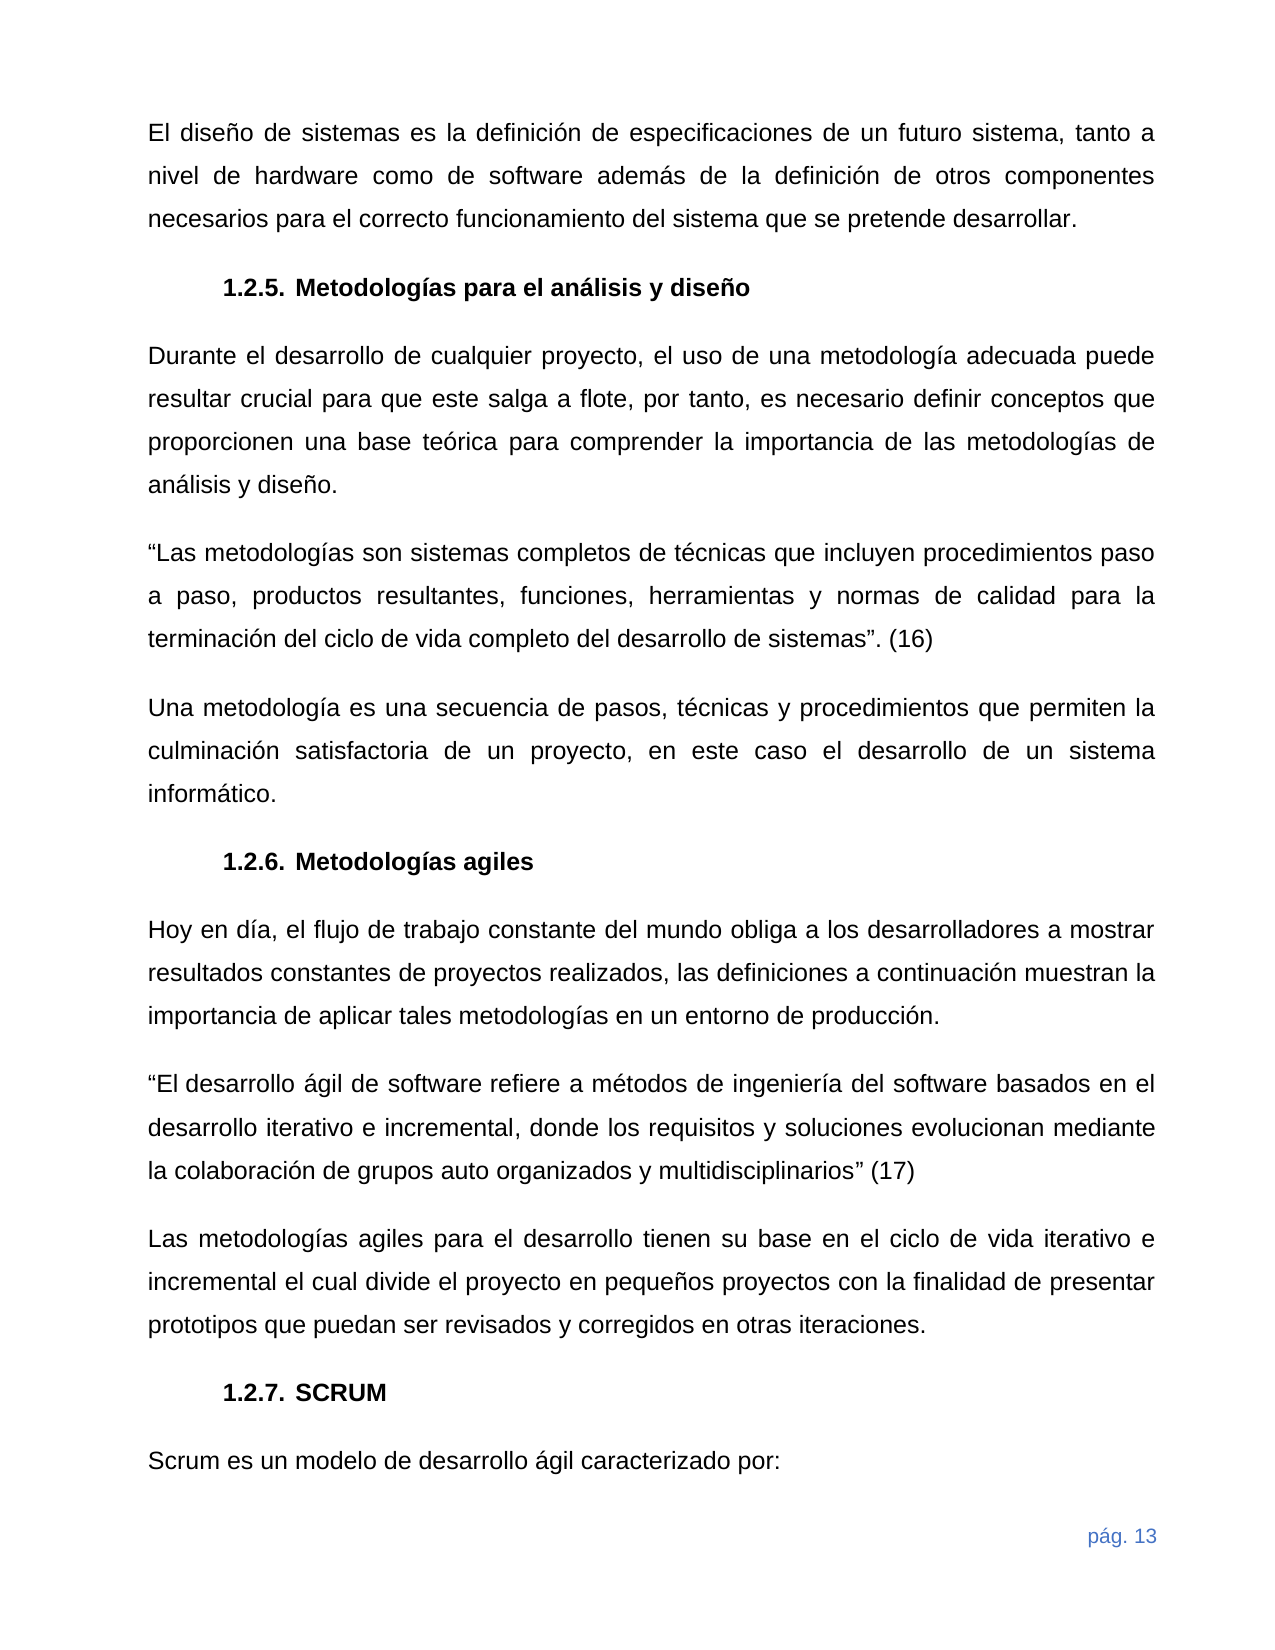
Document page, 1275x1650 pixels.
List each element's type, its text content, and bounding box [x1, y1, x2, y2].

text Una metodología es una secuencia de pasos, técnicas y procedimientos que permiten la culminación satisfactoria de un proyecto, en este caso el desarrollo de un sistema informático. [148, 692, 1157, 807]
text Hoy en día, el flujo de trabajo constante del mundo obliga a los desarrolladores a mostrar resultados constantes de proyectos realizados, las definiciones a continuación muestran la importancia de aplicar tales metodologías en un entorno de producción. [148, 915, 1157, 1030]
text Durante el desarrollo de cualquier proyecto, el uso de una metodología adecuada puede resultar crucial para que este salga a flote, por tanto, es necesario definir conceptos que proporcionen una base teórica para comprender la importancia de las metodologías de análisis y diseño. [148, 341, 1157, 499]
text “Las metodologías son sistemas completos de técnicas que incluyen procedimientos paso a paso, productos resultantes, funciones, herramientas y normas de calidad para la terminación del ciclo de vida completo del desarrollo de sistemas”. (16) [148, 538, 1157, 653]
text “El desarrollo ágil de software refiere a métodos de ingeniería del software basados en el desarrollo iterativo e incremental, donde los requisitos y soluciones evolucionan mediante la colaboración de grupos auto organizados y multidisciplinarios” (17) [148, 1069, 1157, 1184]
text Las metodologías agiles para el desarrollo tienen su base en el ciclo de vida iterativo e incremental el cual divide el proyecto en pequeños proyectos con la finalidad de presentar prototipos que puedan ser revisados y corregidos en otras iteraciones. [148, 1224, 1157, 1339]
text El diseño de sistemas es la definición de especificaciones de un futuro sistema, tanto a nivel de hardware como de software además de la definición de otros componentes necesarios para el correcto funcionamiento del sistema que se pretende desarrollar. [148, 118, 1157, 233]
subtitle Metodologías para el análisis y diseño [223, 272, 1157, 301]
subtitle Metodologías agiles [223, 847, 1157, 876]
subtitle SCRUM [223, 1378, 1157, 1407]
text Scrum es un modelo de desarrollo ágil caracterizado por: [148, 1446, 1157, 1475]
